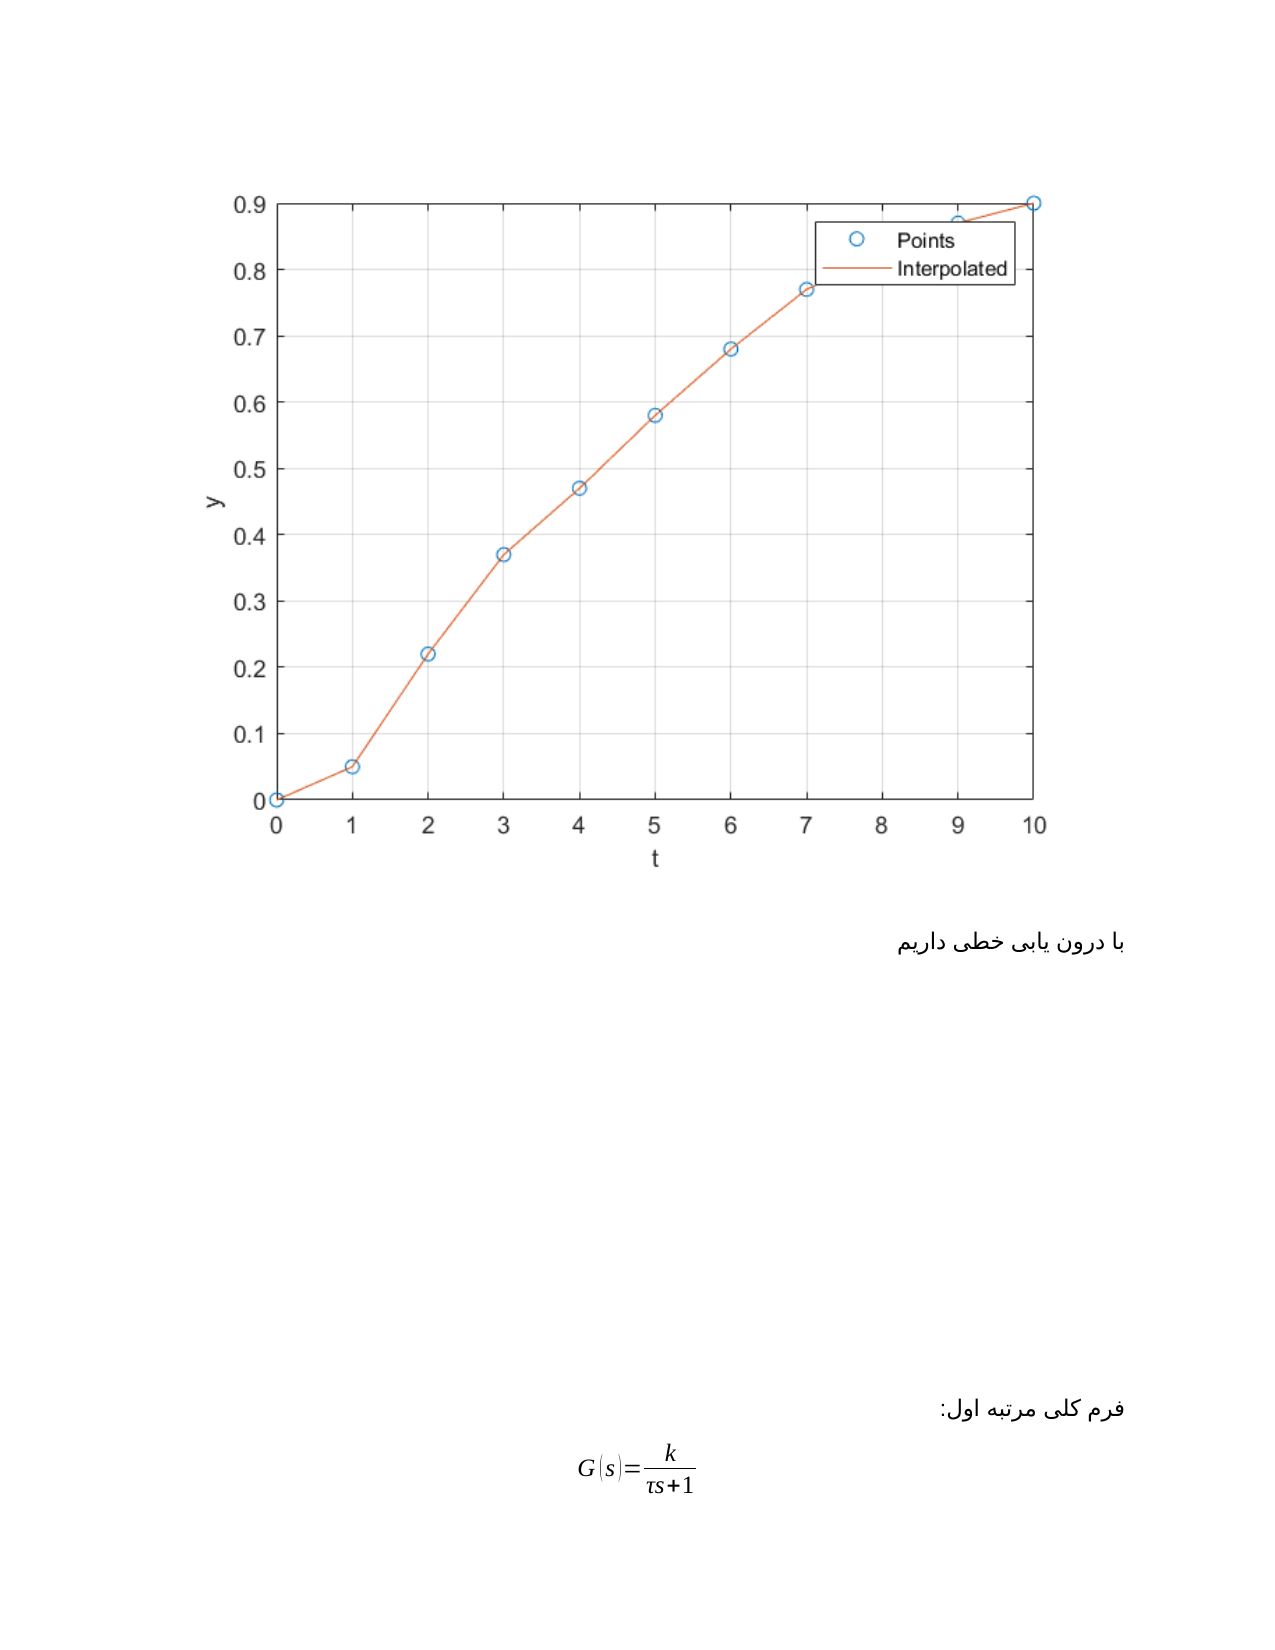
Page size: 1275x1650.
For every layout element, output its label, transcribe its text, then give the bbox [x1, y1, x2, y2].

text فرم کلی مرتبه اول: [150, 1395, 1125, 1421]
text با درون یابی خطی داریم [150, 928, 1125, 954]
picture [150, 150, 1125, 881]
